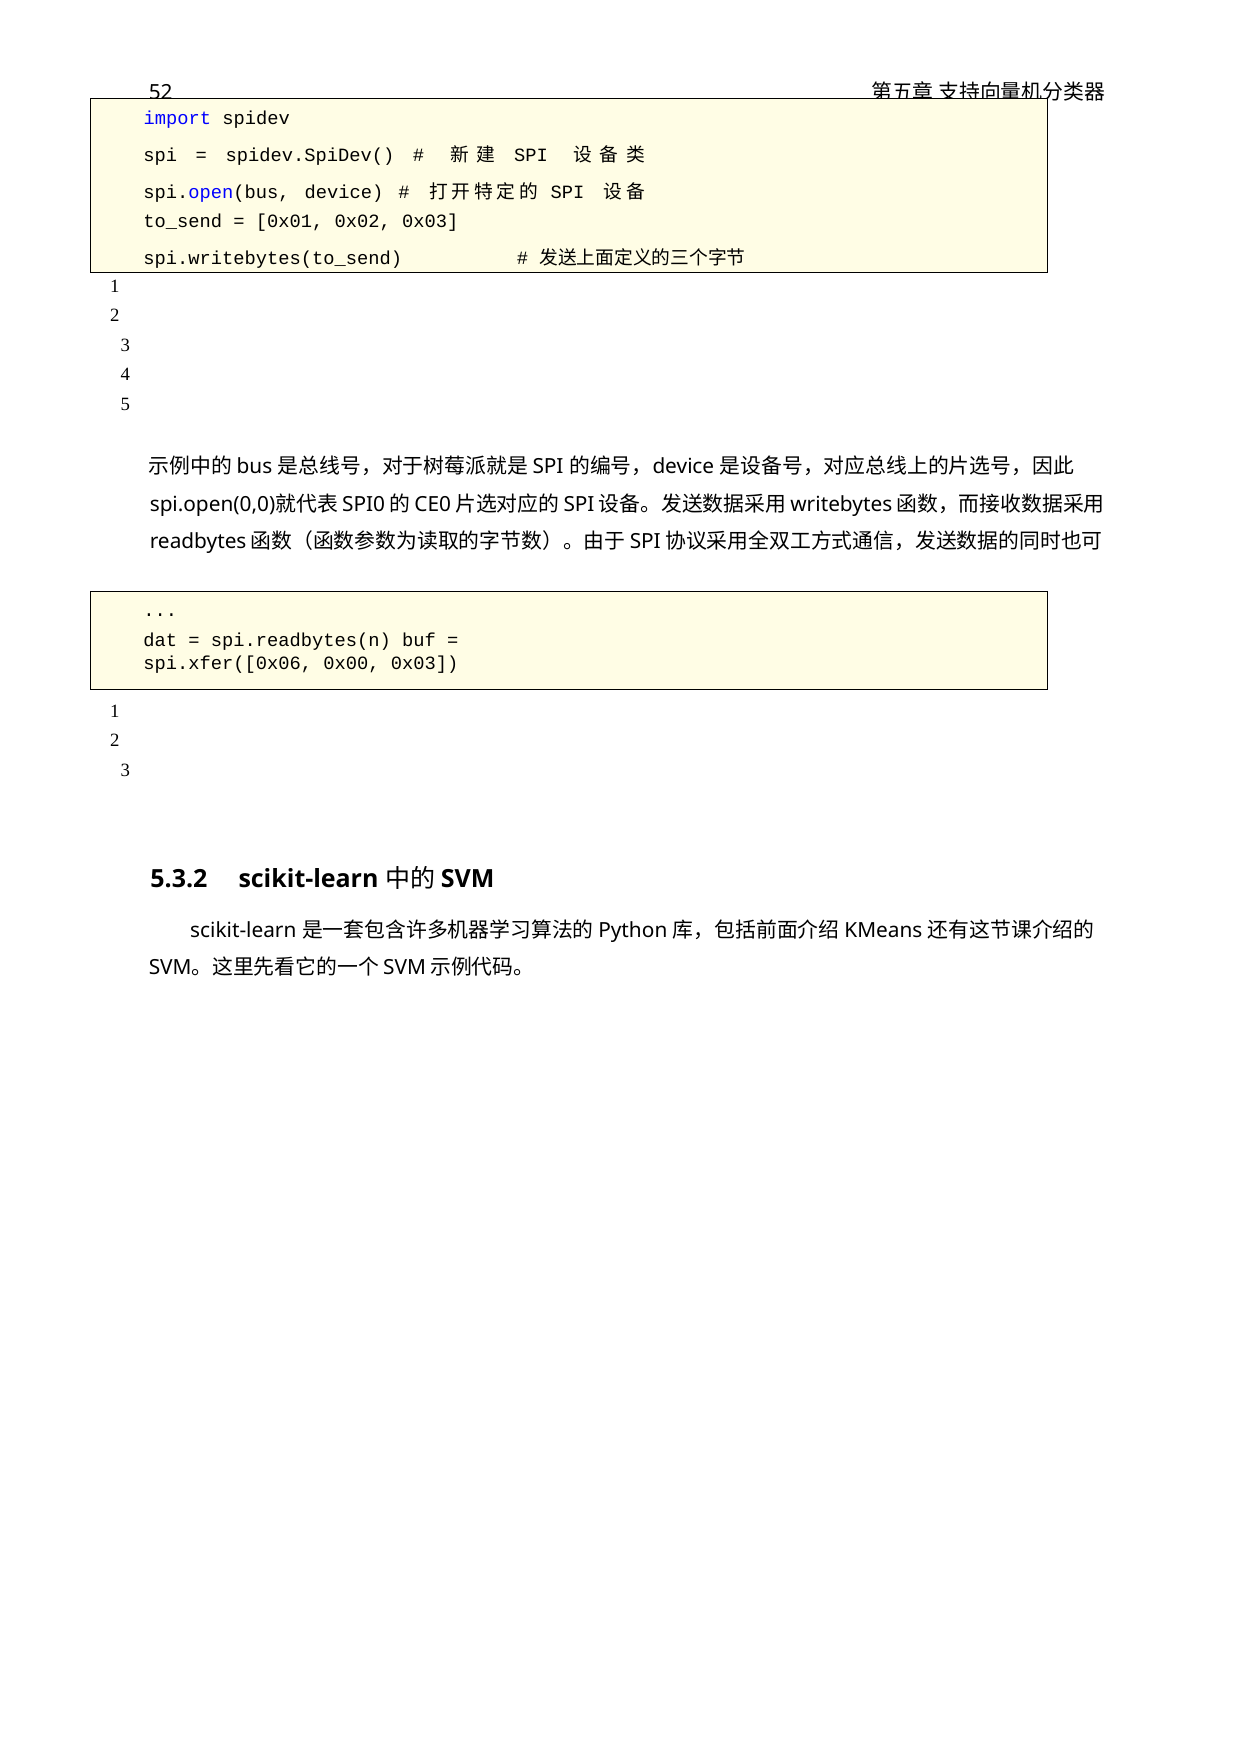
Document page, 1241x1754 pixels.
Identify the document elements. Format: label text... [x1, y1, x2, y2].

text 2 [110, 729, 402, 751]
text 5 [120, 392, 402, 414]
text 3 [120, 759, 402, 780]
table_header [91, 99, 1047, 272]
text 2 [110, 304, 402, 326]
text 1 [110, 690, 402, 721]
text 3 [120, 334, 402, 355]
text scikit-learn 是一套包含许多机器学习算法的 Python 库，包括前面介绍 KMeans 还有这节课介绍的 SVM。这里先看它的一个SVM示例代码。 [148, 913, 1105, 981]
text 4 [120, 363, 402, 385]
text 5.3.2 scikit-learn 中的 SVM [110, 858, 1105, 895]
text 1 [110, 273, 402, 297]
text 示例中的 bus 是总线号，对于树莓派就是 SPI 的编号，device 是设备号，对应总线上的片选号，因此 spi.open(0,0)就代表SPI0的CE0片选对应的SPI设备。发送数据采用writebytes函数，而接收数据采用readbytes函数（函数参数为读取的字节数）。由于SPI协议采用全双工方式通信，发送数据的同时也可以进行接收数据，此时可以用xfer函数。readbytes函数和xfer函数的用法示例如下： [148, 449, 1105, 592]
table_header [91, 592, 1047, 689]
